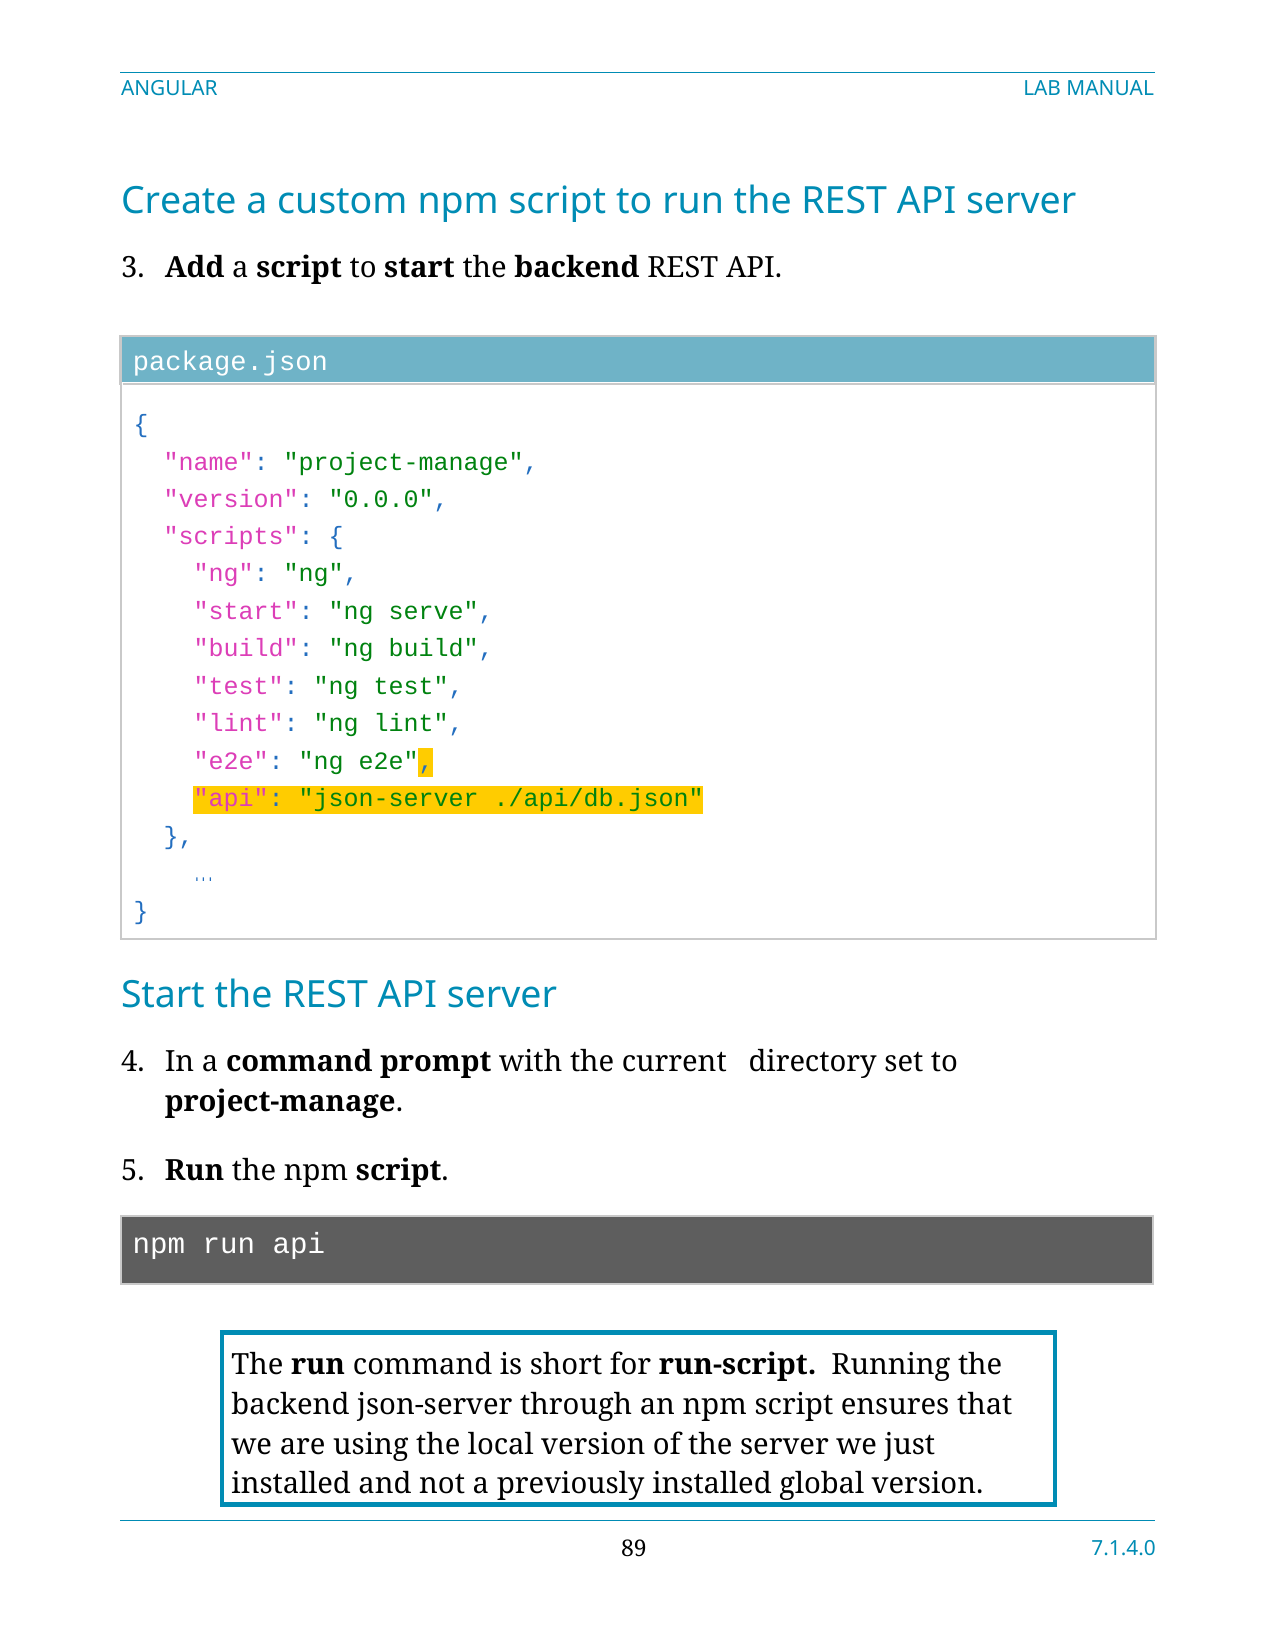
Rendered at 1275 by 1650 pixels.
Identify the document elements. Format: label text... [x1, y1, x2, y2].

subtitle Create a custom npm script to run the REST API server [121, 174, 1198, 225]
list Run the npm script. [121, 1149, 1198, 1189]
table_cell { "name": "project-manage", "version": "0.0.0", "scripts": { "ng": "ng", "start": "ng serve", "build": "ng build", "test": "ng test", "lint": "ng lint", "e2e": "ng e2e", "api": "json-server ./api/db.json" }, ... } [122, 384, 1155, 938]
table_header npm run api [122, 1217, 1152, 1283]
table_header package.json [122, 337, 1154, 382]
list In a command prompt with the current directory set to project-manage. [121, 1041, 1061, 1120]
subtitle Start the REST API server [121, 968, 1198, 1019]
list Add a script to start the backend REST API. [121, 247, 1198, 286]
